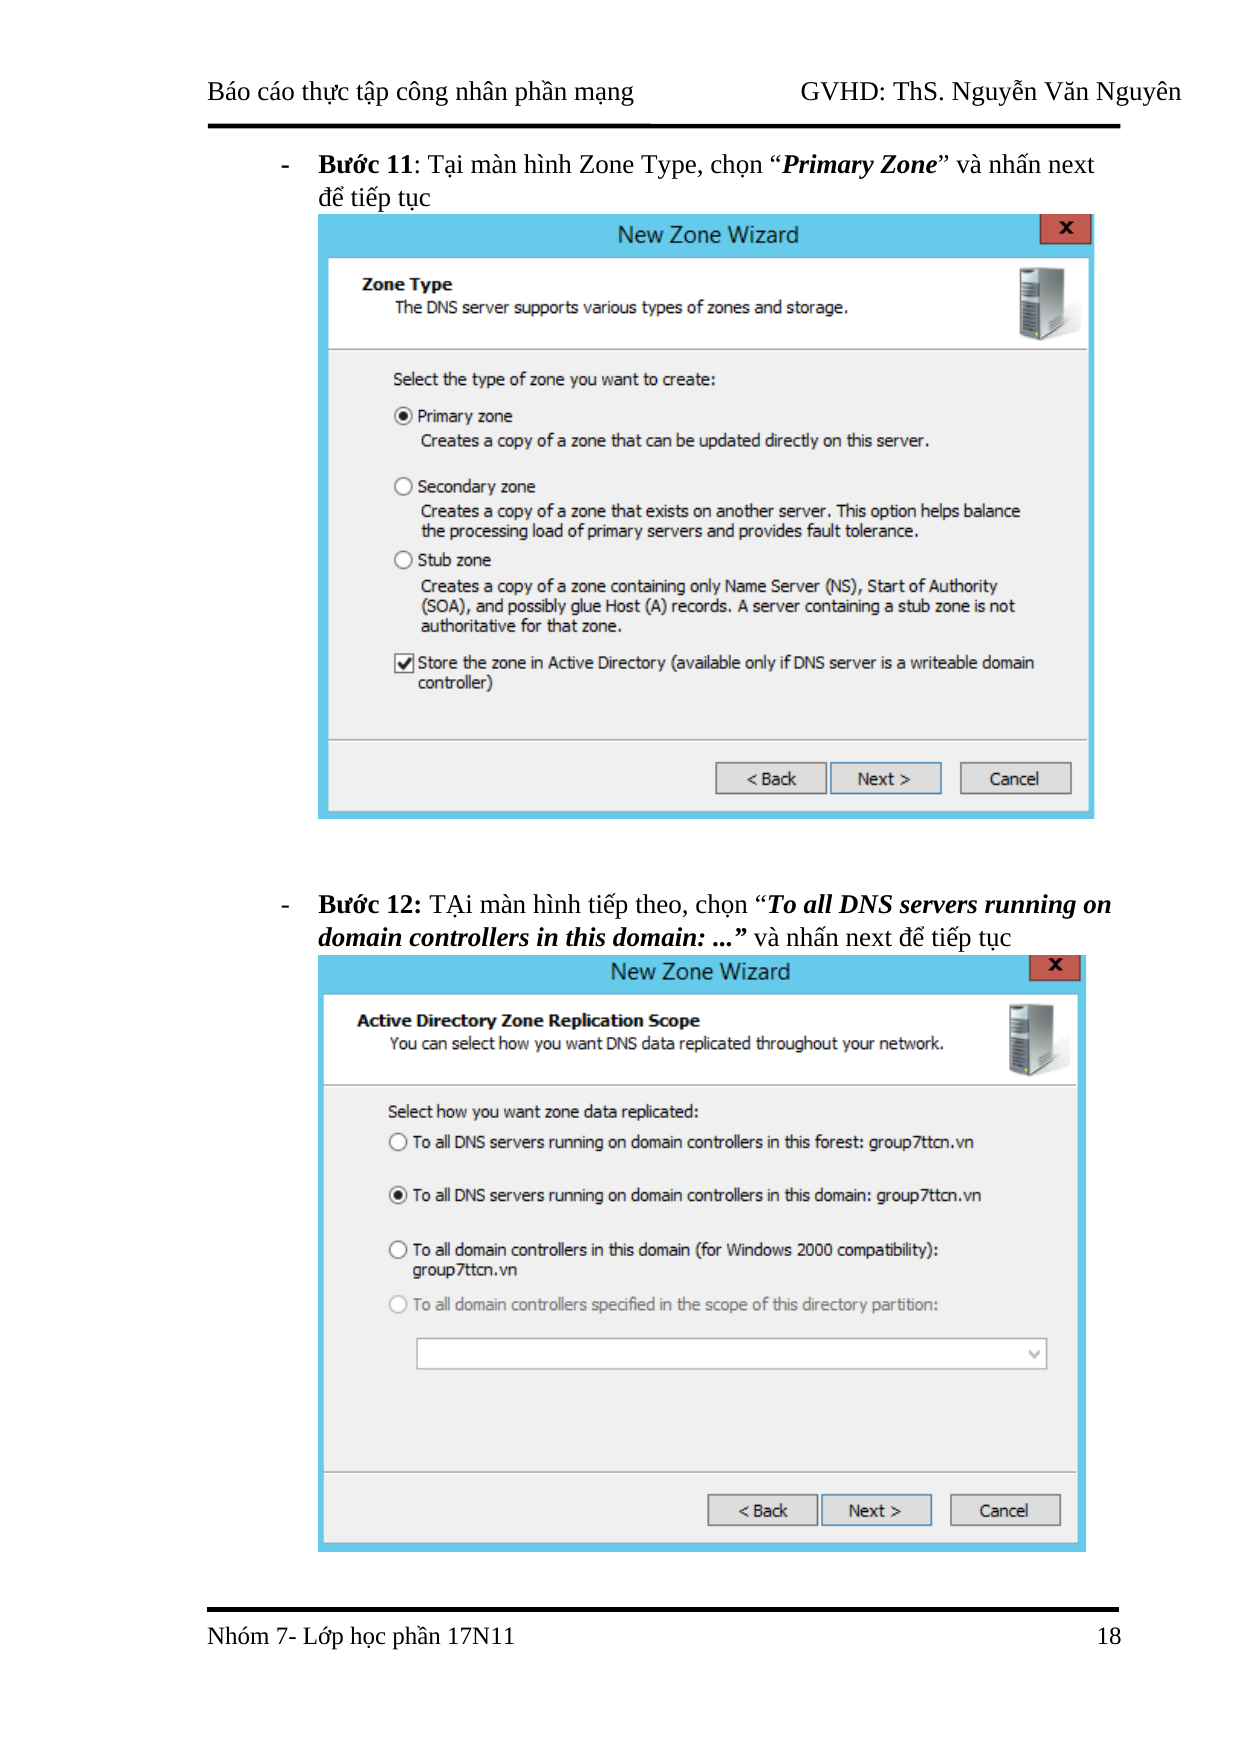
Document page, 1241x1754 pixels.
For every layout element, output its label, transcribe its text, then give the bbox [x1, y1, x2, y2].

picture [318, 955, 1087, 1552]
picture [318, 214, 1095, 819]
list Bước 11: Tại màn hình Zone Type, chọn “Primary Zone” và nhấn next để tiếp tục [281, 148, 1122, 212]
list Bước 12: TẠi màn hình tiếp theo, chọn “To all DNS servers running on domain controllers in this domain: ...” và nhấn next để tiếp tục [281, 888, 1122, 952]
